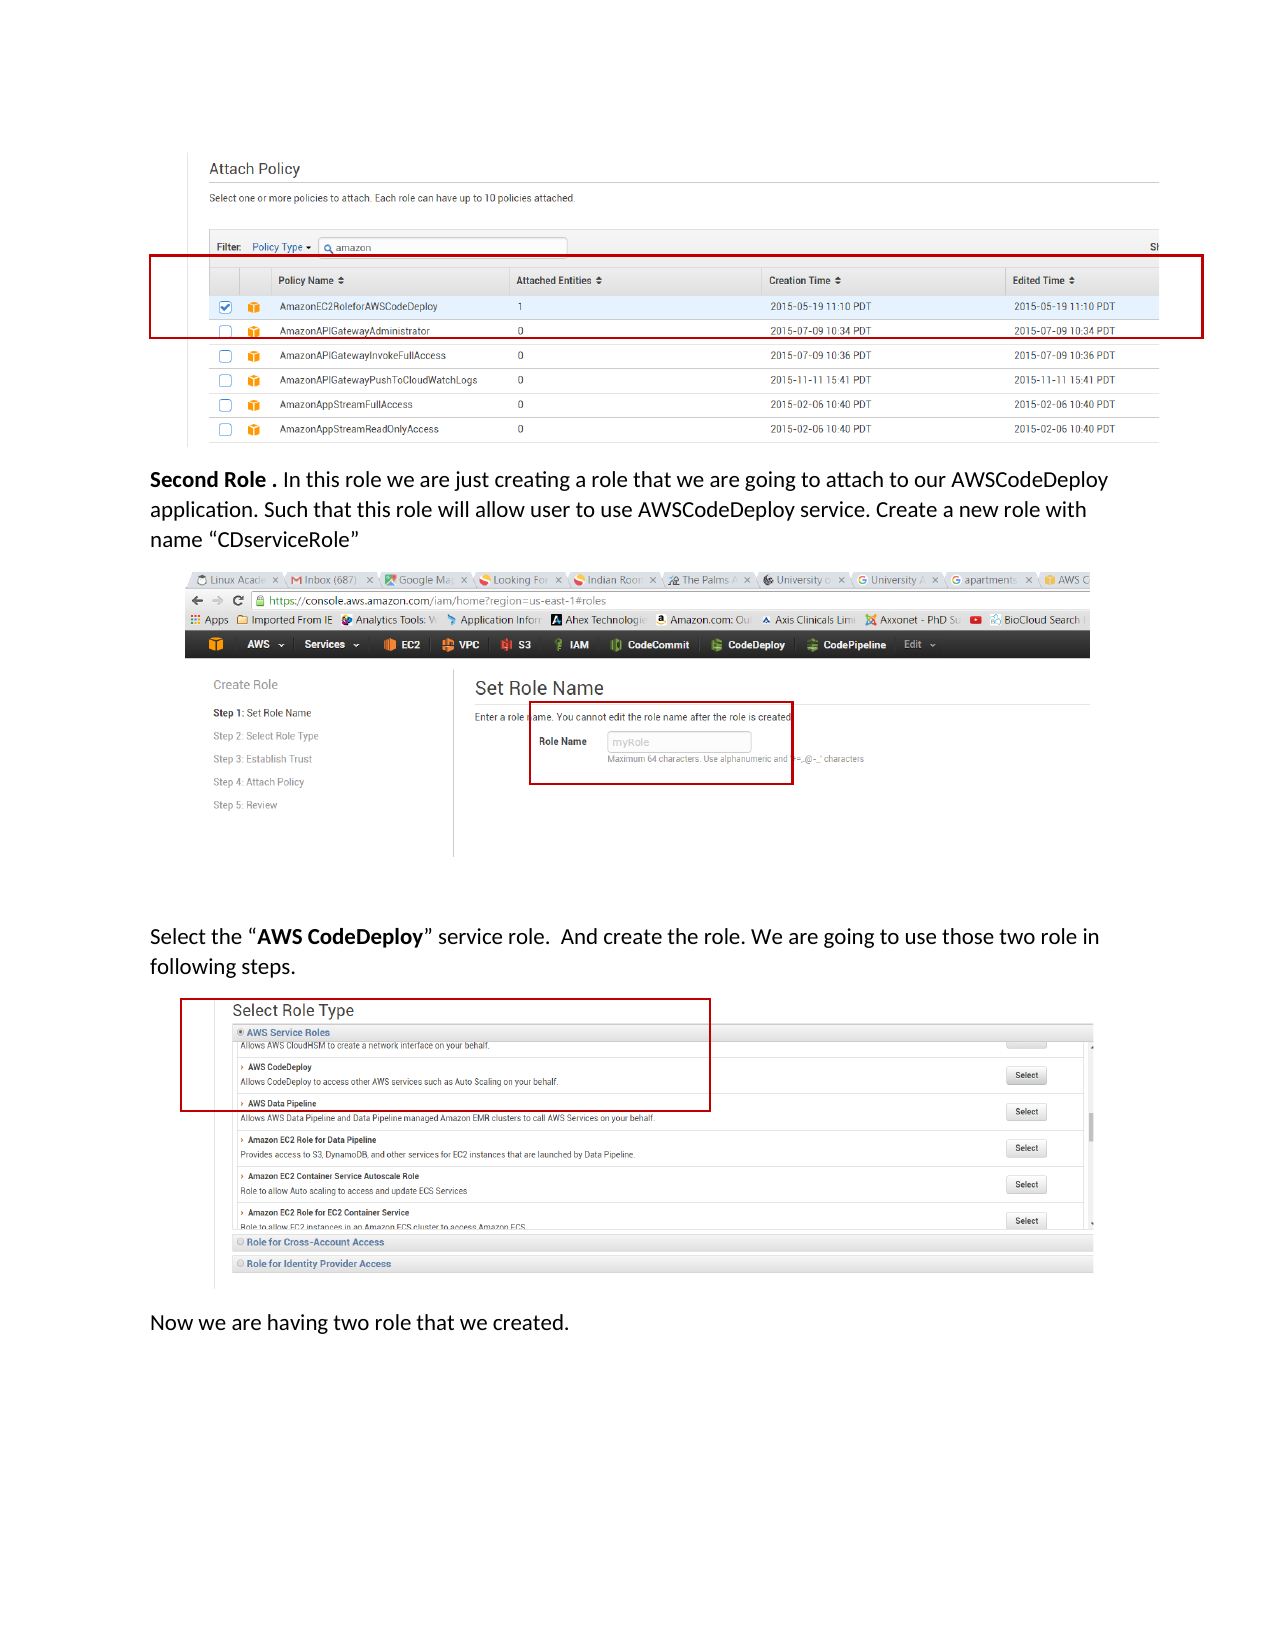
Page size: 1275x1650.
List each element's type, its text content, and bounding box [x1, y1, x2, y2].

picture [150, 150, 1160, 254]
text Now we are having two role that we created. [150, 1308, 1125, 1336]
text Second Role . In this role we are just creating a role that we are going to attach to our AWSCodeDeploy application. Such that this role will allow user to use AWSCodeDeploy service. Create a new role with name “CDserviceRole” [150, 465, 1125, 553]
picture [181, 998, 1094, 1289]
picture [150, 339, 1160, 447]
text Select the “AWS CodeDeploy” service role. And create the role. We are going to use those two role in following steps. [150, 922, 1125, 980]
picture [185, 572, 1090, 857]
picture [182, 1000, 709, 1110]
picture [151, 257, 1160, 337]
